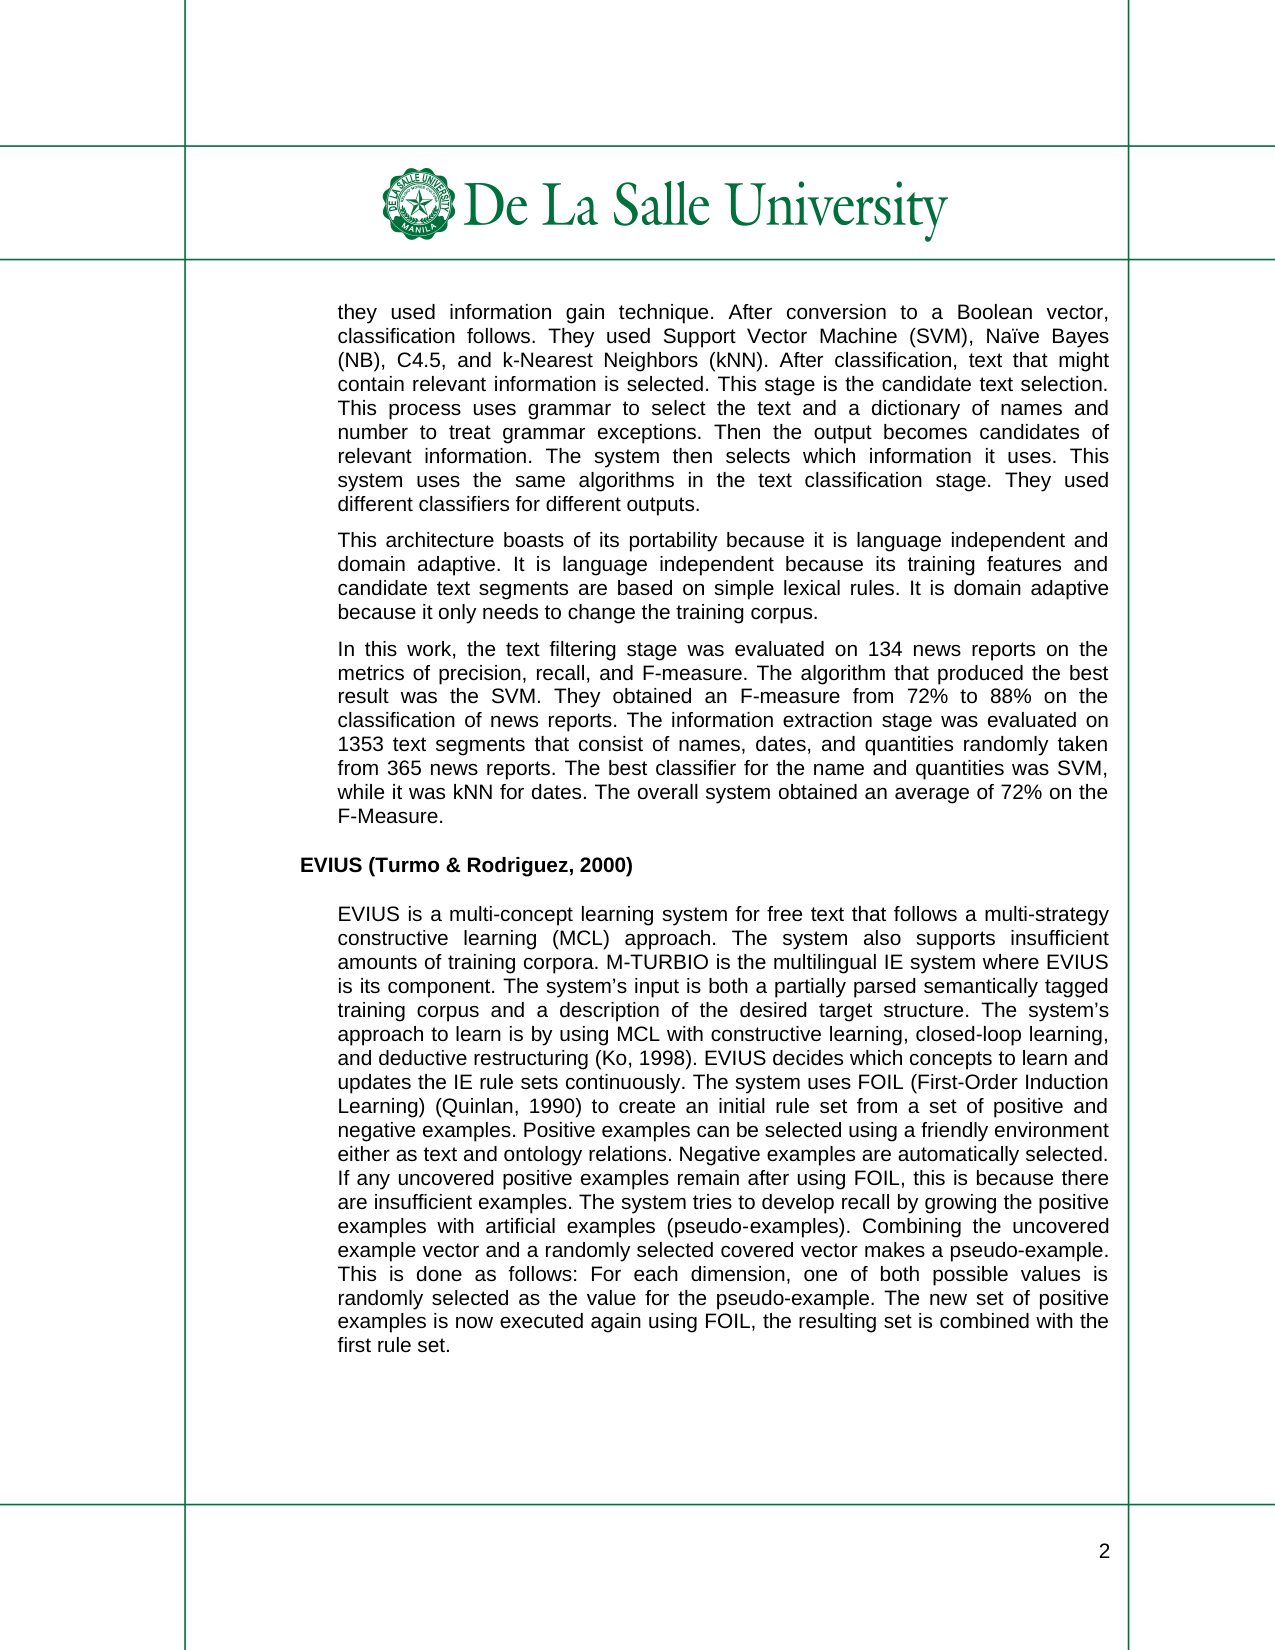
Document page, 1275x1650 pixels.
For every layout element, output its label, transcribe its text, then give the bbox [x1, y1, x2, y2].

picture [0, 0, 1275, 1650]
text EVIUS is a multi-concept learning system for free text that follows a multi-strategy constructive learning (MCL) approach. The system also supports insufficient amounts of training corpora. M-TURBIO is the multilingual IE system where EVIUS is its component. The system’s input is both a partially parsed semantically tagged training corpus and a description of the desired target structure. The system’s approach to learn is by using MCL with constructive learning, closed-loop learning, and deductive restructuring (Ko, 1998). EVIUS decides which concepts to learn and updates the IE rule sets continuously. The system uses FOIL (First-Order Induction Learning) (Quinlan, 1990) to create an initial rule set from a set of positive and negative examples. Positive examples can be selected using a friendly environment either as text and ontology relations. Negative examples are automatically selected. If any uncovered positive examples remain after using FOIL, this is because there are insufficient examples. The system tries to develop recall by growing the positive examples with artificial examples (pseudo-examples). Combining the uncovered example vector and a randomly selected covered vector makes a pseudo-example. This is done as follows: For each dimension, one of both possible values is randomly selected as the value for the pseudo-example. The new set of positive examples is now executed again using FOIL, the resulting set is combined with the first rule set. [337, 902, 1110, 1357]
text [337, 300, 1110, 516]
subtitle EVIUS (Turmo & Rodriguez, 2000) [300, 853, 1110, 877]
text In this work, the text filtering stage was evaluated on 134 news reports on the metrics of precision, recall, and F-measure. The algorithm that produced the best result was the SVM. They obtained an F-measure from 72% to 88% on the classification of news reports. The information extraction stage was evaluated on 1353 text segments that consist of names, dates, and quantities randomly taken from 365 news reports. The best classifier for the name and quantities was SVM, while it was kNN for dates. The overall system obtained an average of 72% on the F-Measure. [337, 636, 1110, 828]
text This architecture boasts of its portability because it is language independent and domain adaptive. It is language independent because its training features and candidate text segments are based on simple lexical rules. It is domain adaptive because it only needs to change the training corpus. [337, 528, 1110, 624]
